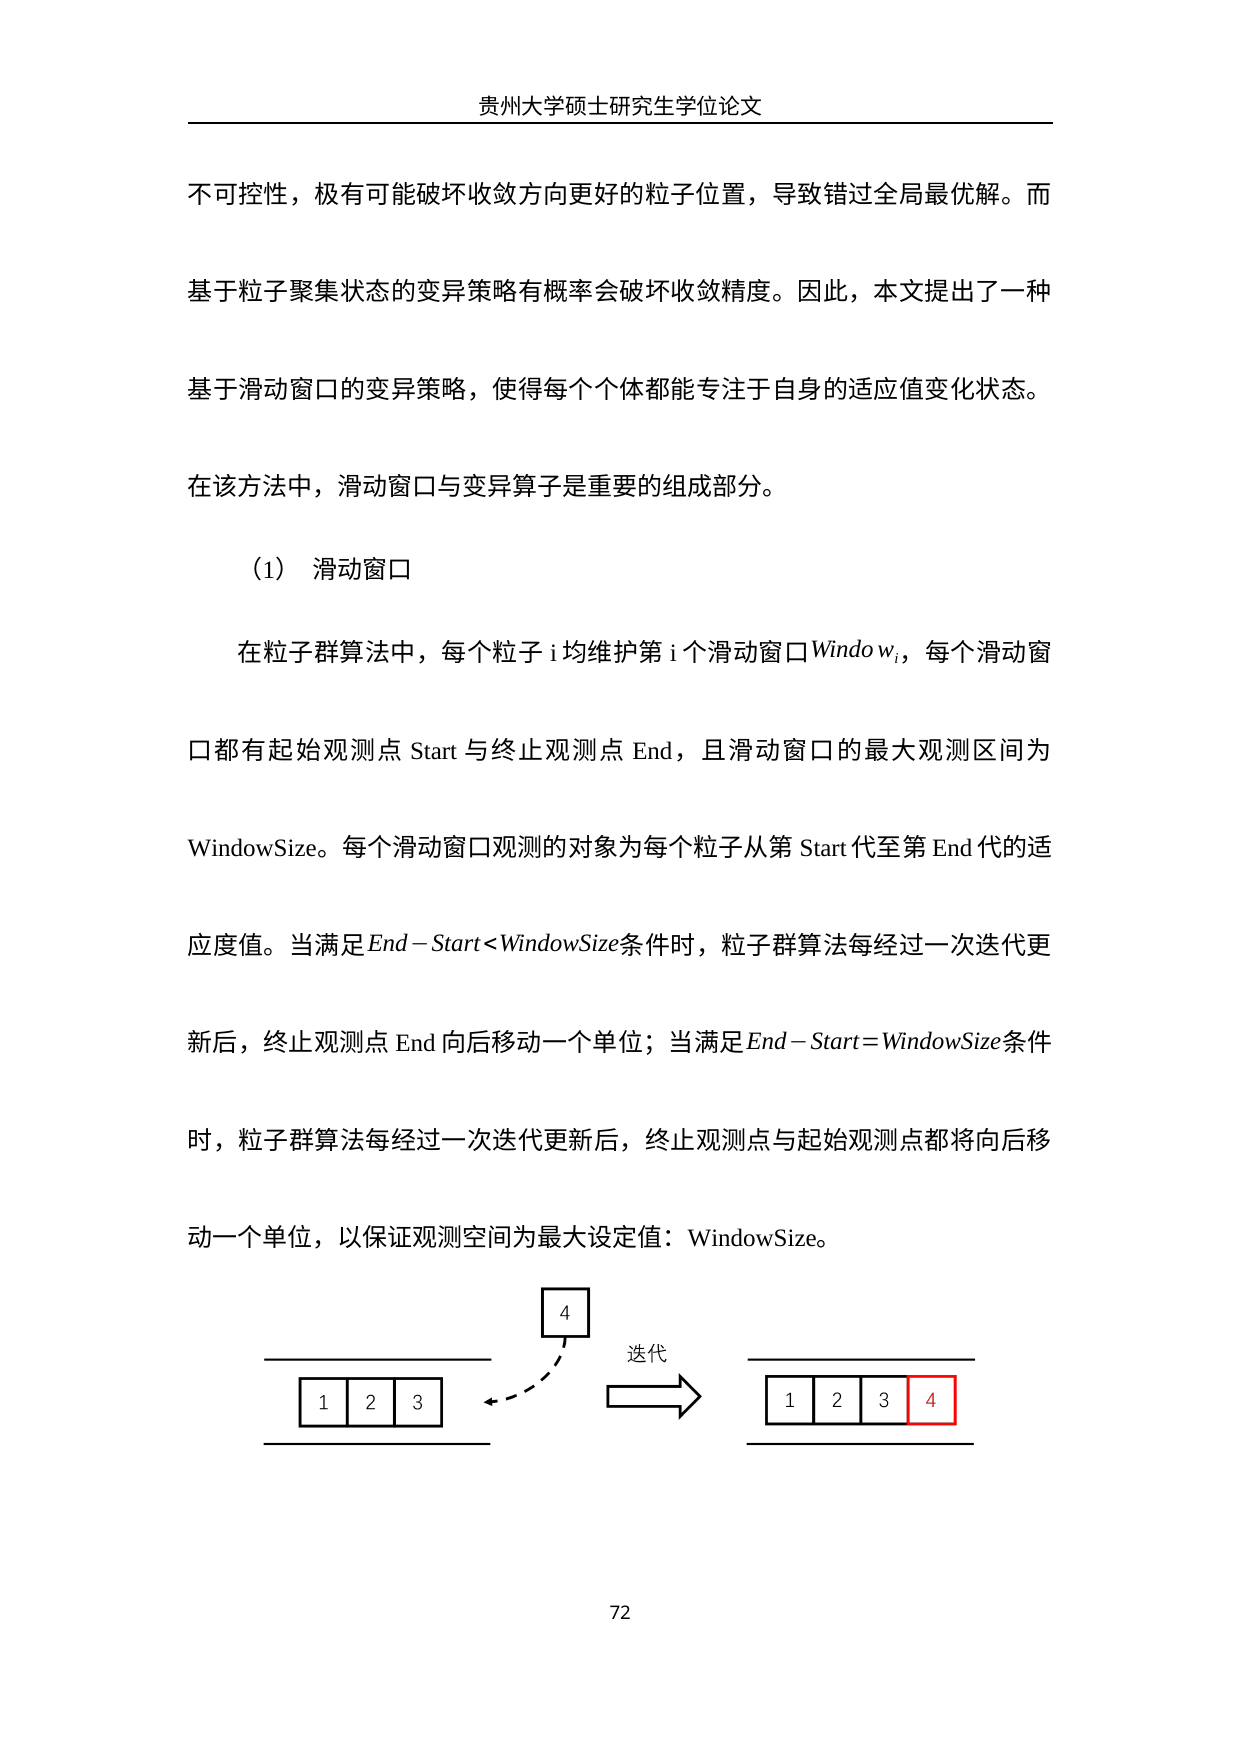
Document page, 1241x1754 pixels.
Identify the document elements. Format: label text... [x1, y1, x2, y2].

picture [263, 1286, 977, 1446]
list 滑动窗口 [237, 535, 1053, 600]
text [187, 160, 1053, 517]
text 在粒子群算法中，每个粒子i均维护第i个滑动窗口，每个滑动窗口都有起始观测点Start与终止观测点End，且滑动窗口的最大观测区间为WindowSize。每个滑动窗口观测的对象为每个粒子从第Start代至第End代的适应度值。当满足条件时，粒子群算法每经过一次迭代更新后，终止观测点End向后移动一个单位；当满足条件时，粒子群算法每经过一次迭代更新后，终止观测点与起始观测点都将向后移动一个单位，以保证观测空间为最大设定值：WindowSize。 [187, 618, 1053, 1268]
